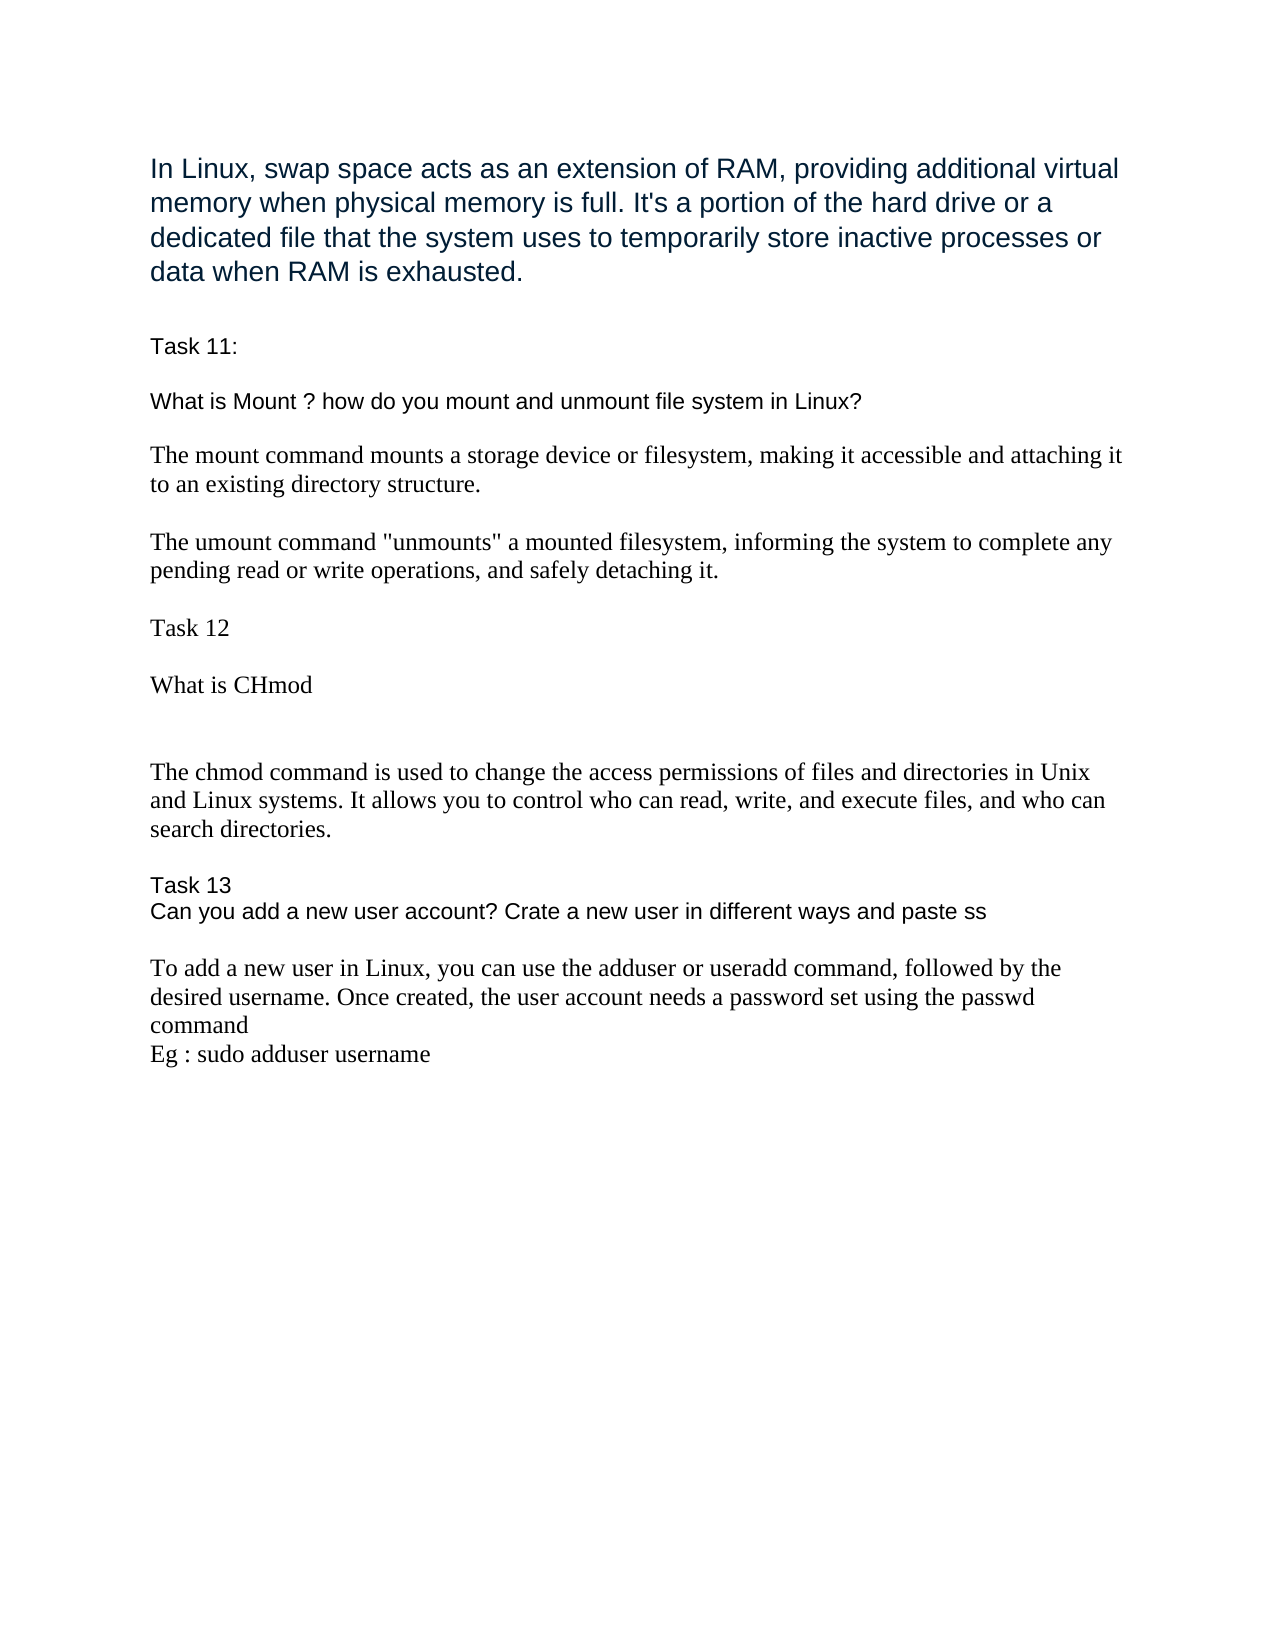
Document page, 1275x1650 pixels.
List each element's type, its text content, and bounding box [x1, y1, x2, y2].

text What is CHmod [150, 670, 1125, 699]
text Task 11: [150, 333, 1125, 359]
text Eg : sudo adduser username [150, 1039, 1125, 1068]
text Task 12 [150, 613, 1125, 642]
text The chmod command is used to change the access permissions of files and directories in Unix and Linux systems. It allows you to control who can read, write, and execute files, and who can search directories. [150, 757, 1125, 843]
text The umount command "unmounts" a mounted filesystem, informing the system to complete any pending read or write operations, and safely detaching it. [150, 527, 1125, 584]
text In Linux, swap space acts as an extension of RAM, providing additional virtual memory when physical memory is full. It's a portion of the hard drive or a dedicated file that the system uses to temporarily store inactive processes or data when RAM is exhausted. [150, 150, 1125, 287]
text Can you add a new user account? Crate a new user in different ways and paste ss [150, 898, 1125, 924]
text To add a new user in Linux, you can use the adduser or useradd command, followed by the desired username. Once created, the user account needs a password set using the passwd command [150, 953, 1125, 1039]
text Task 13 [150, 872, 1125, 898]
text The mount command mounts a storage device or filesystem, making it accessible and attaching it to an existing directory structure. [150, 440, 1125, 498]
text What is Mount ? how do you mount and unmount file system in Linux? [150, 388, 1125, 414]
